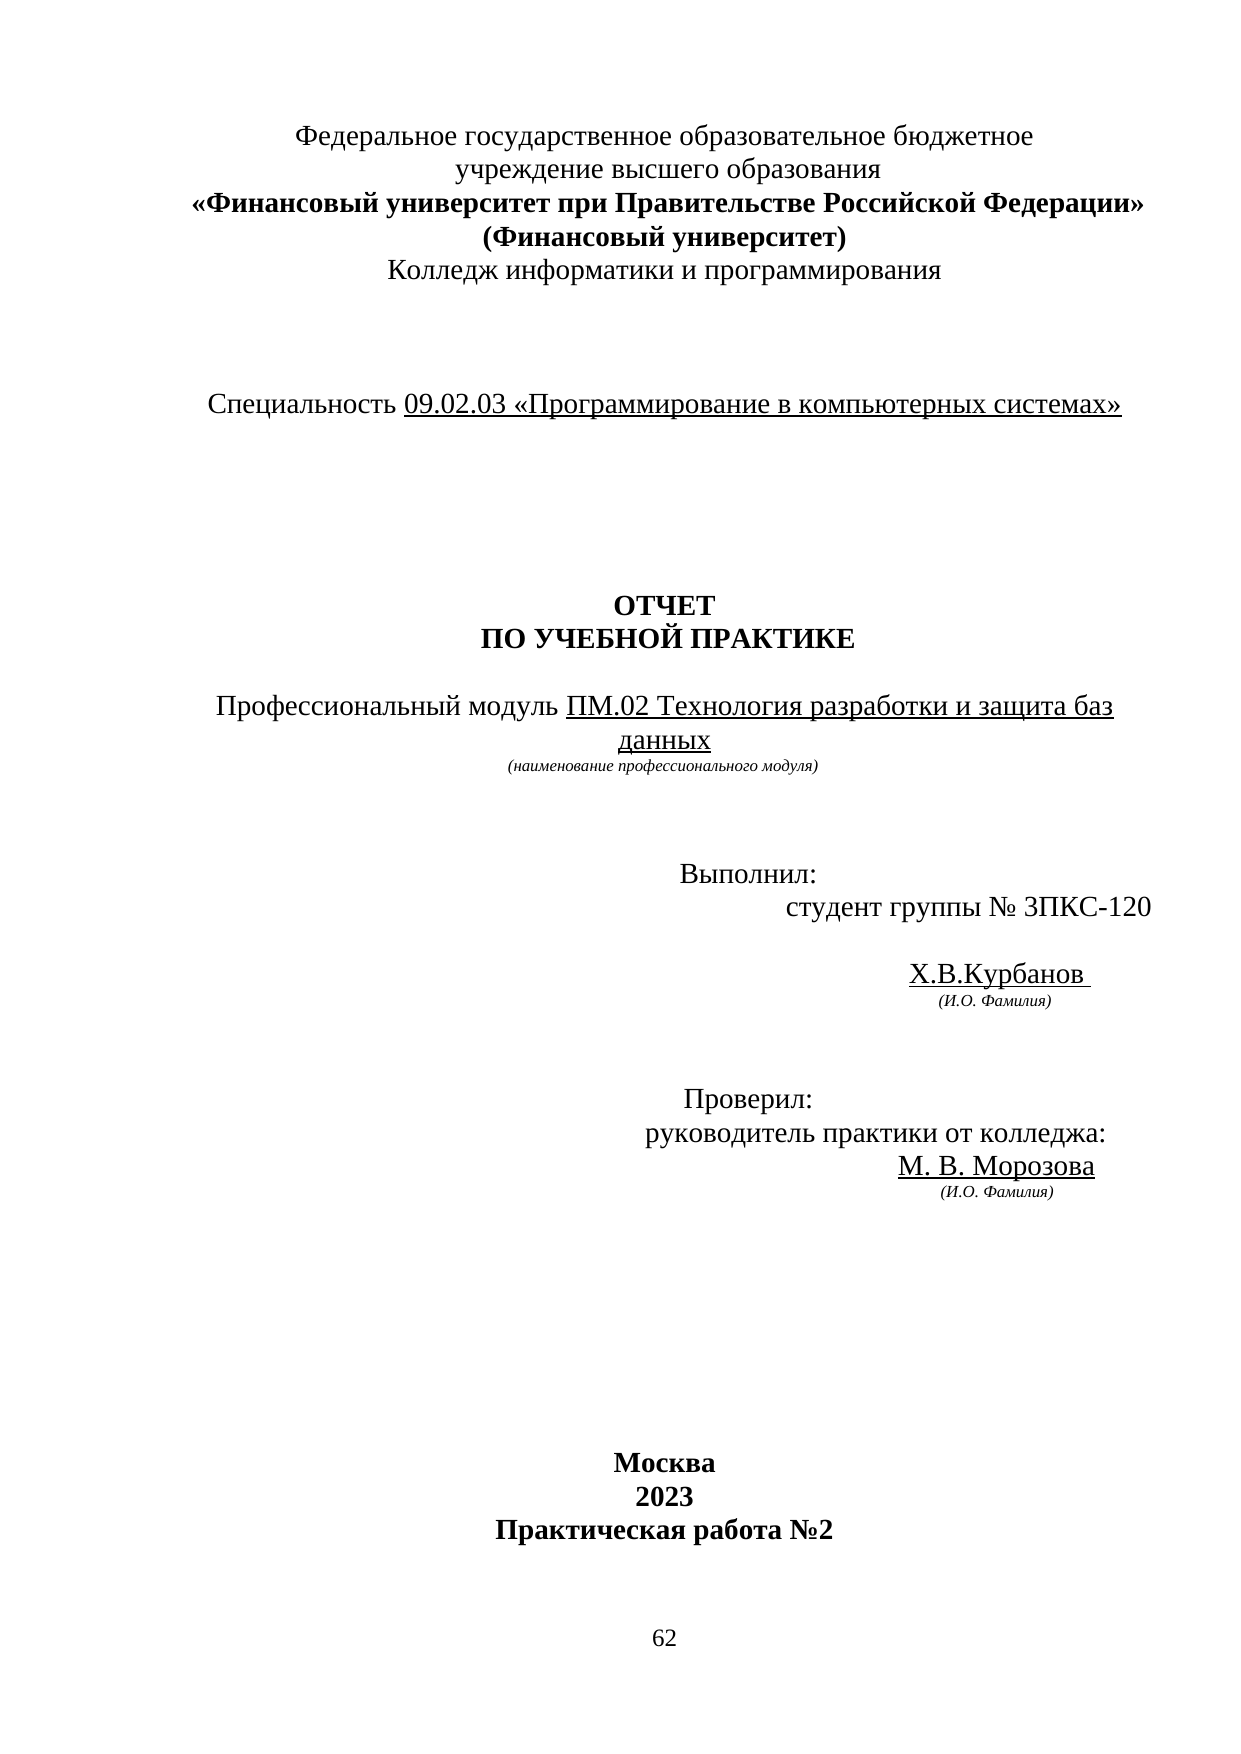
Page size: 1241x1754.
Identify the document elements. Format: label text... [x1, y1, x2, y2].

text Колледж информатики и программирования [177, 252, 1152, 286]
text (наименование профессионального модуля) [177, 755, 1152, 789]
text студент группы № 3ПКС-120 [177, 889, 1152, 923]
text Федеральное государственное образовательное бюджетное [177, 118, 1152, 152]
text Выполнил: [177, 856, 1152, 889]
text Проверил: [177, 1081, 1152, 1115]
text (И.О. Фамилия) [841, 990, 1152, 1024]
text руководитель практики от колледжа: [177, 1115, 1152, 1148]
text ОТЧЕТ [177, 588, 1152, 621]
text Практическая работа №2 [177, 1512, 1152, 1546]
text Специальность 09.02.03 «Программирование в компьютерных системах» [177, 386, 1152, 420]
text ПО УЧЕБНОЙ ПРАКТИКЕ [177, 621, 1152, 655]
text М. В. Морозова [767, 1148, 1152, 1182]
text Профессиональный модуль ПМ.02 Технология разработки и защита баз данных [177, 688, 1152, 755]
text (И.О. Фамилия) [472, 1182, 1152, 1215]
text учреждение высшего образования [177, 152, 1152, 185]
text «Финансовый университет при Правительстве Российской Федерации» [177, 185, 1152, 219]
text 2023 [177, 1479, 1152, 1512]
text Москва [177, 1445, 1152, 1479]
text Х.В.Курбанов [767, 957, 1152, 990]
text (Финансовый университет) [177, 219, 1152, 252]
